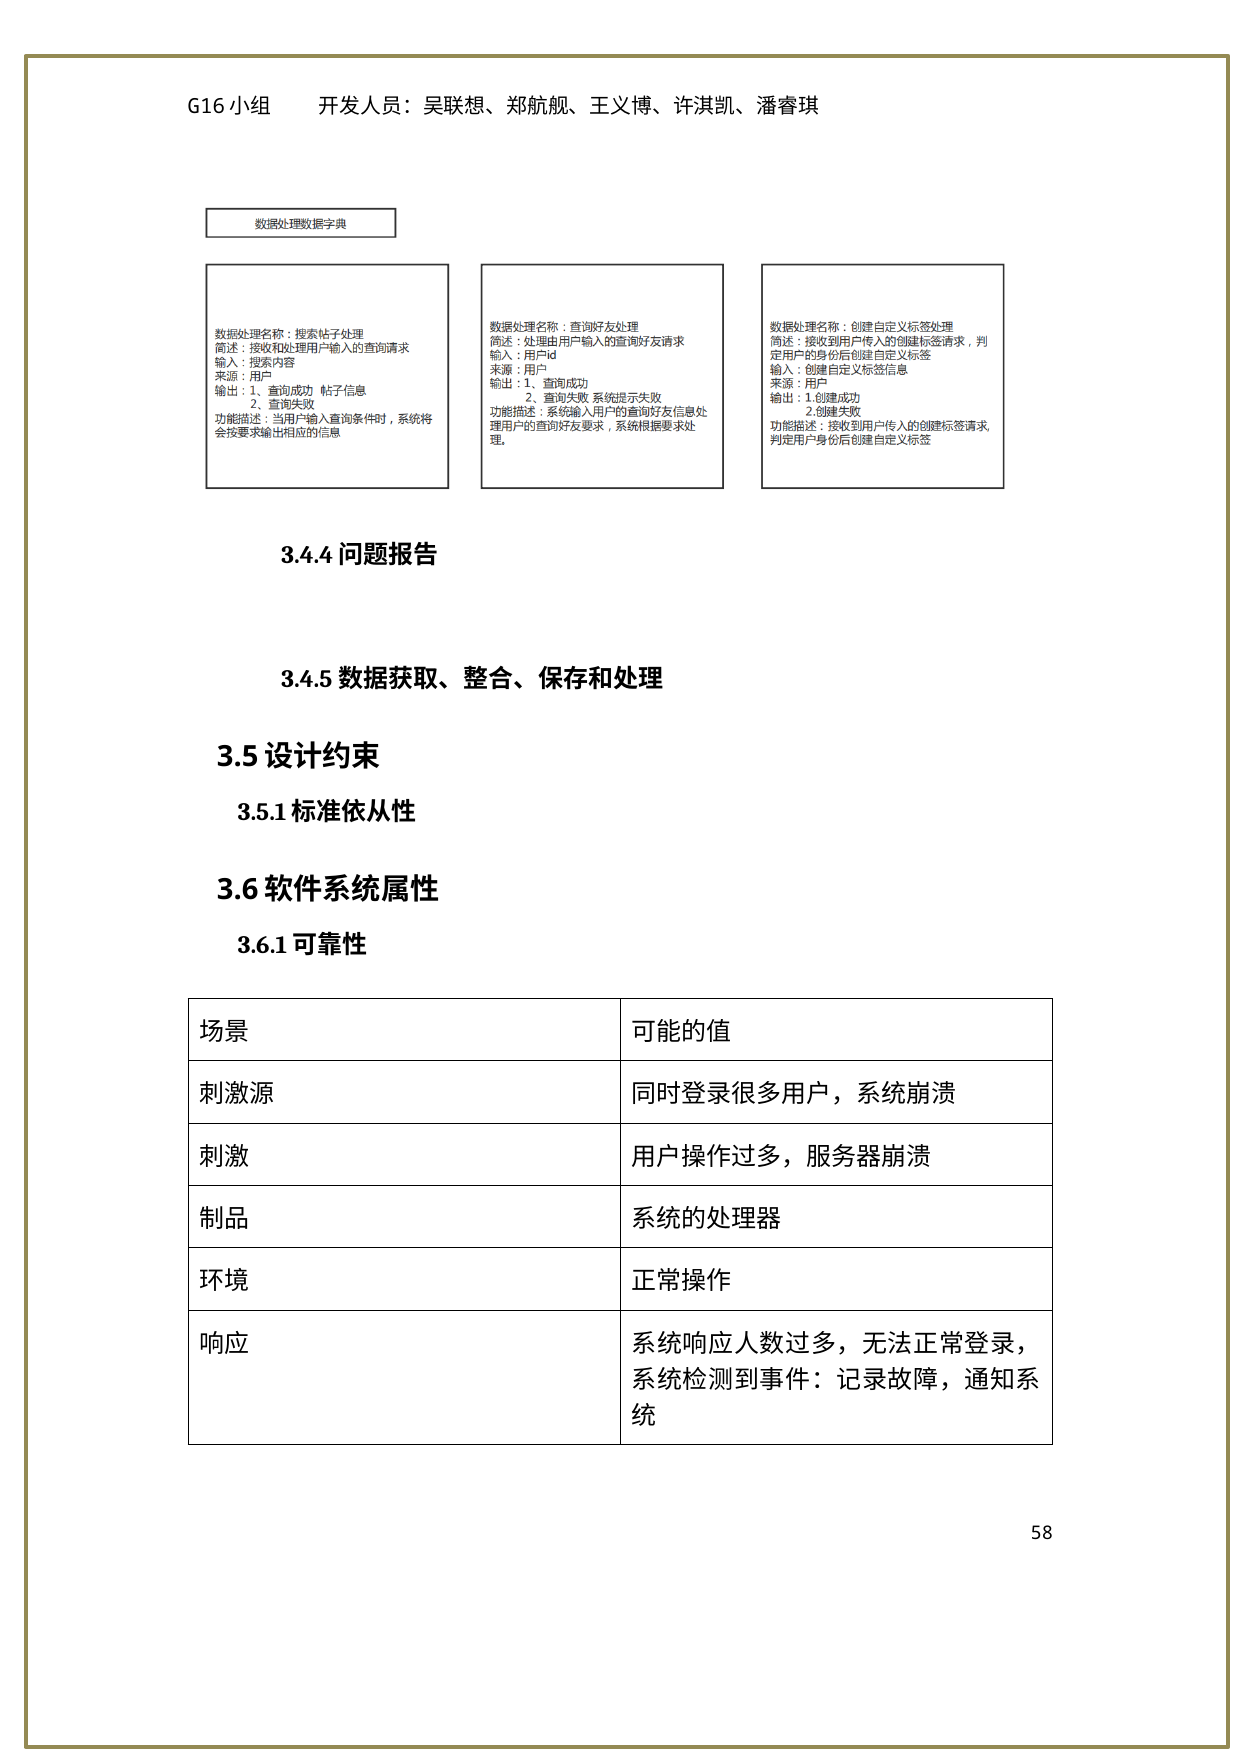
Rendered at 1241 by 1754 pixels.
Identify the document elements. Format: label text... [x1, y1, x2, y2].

table_header 可能的值 [621, 999, 1052, 1060]
subtitle 3.5设计约束 [187, 732, 1053, 775]
subtitle 3.4.5 数据获取、整合、保存和处理 [237, 659, 1053, 695]
subtitle 3.6.1可靠性 [187, 924, 1053, 961]
table_cell 制品 [189, 1186, 620, 1247]
subtitle 3.4.4 问题报告 [237, 534, 1053, 571]
picture [187, 197, 1053, 518]
table_cell 刺激 [189, 1124, 620, 1185]
table_cell 响应 [189, 1311, 620, 1444]
subtitle 3.6软件系统属性 [187, 865, 1053, 908]
table_cell 同时登录很多用户，系统崩溃 [621, 1061, 1052, 1123]
table_header 场景 [189, 999, 620, 1060]
table_cell 刺激源 [189, 1061, 620, 1123]
table_cell 正常操作 [621, 1248, 1052, 1309]
table_cell 环境 [189, 1248, 620, 1309]
table_cell 用户操作过多，服务器崩溃 [621, 1124, 1052, 1185]
table_cell 系统的处理器 [621, 1186, 1052, 1247]
table_cell 系统响应人数过多，无法正常登录，系统检测到事件：记录故障，通知系统 [621, 1311, 1052, 1444]
subtitle 3.5.1标准依从性 [187, 792, 1053, 828]
